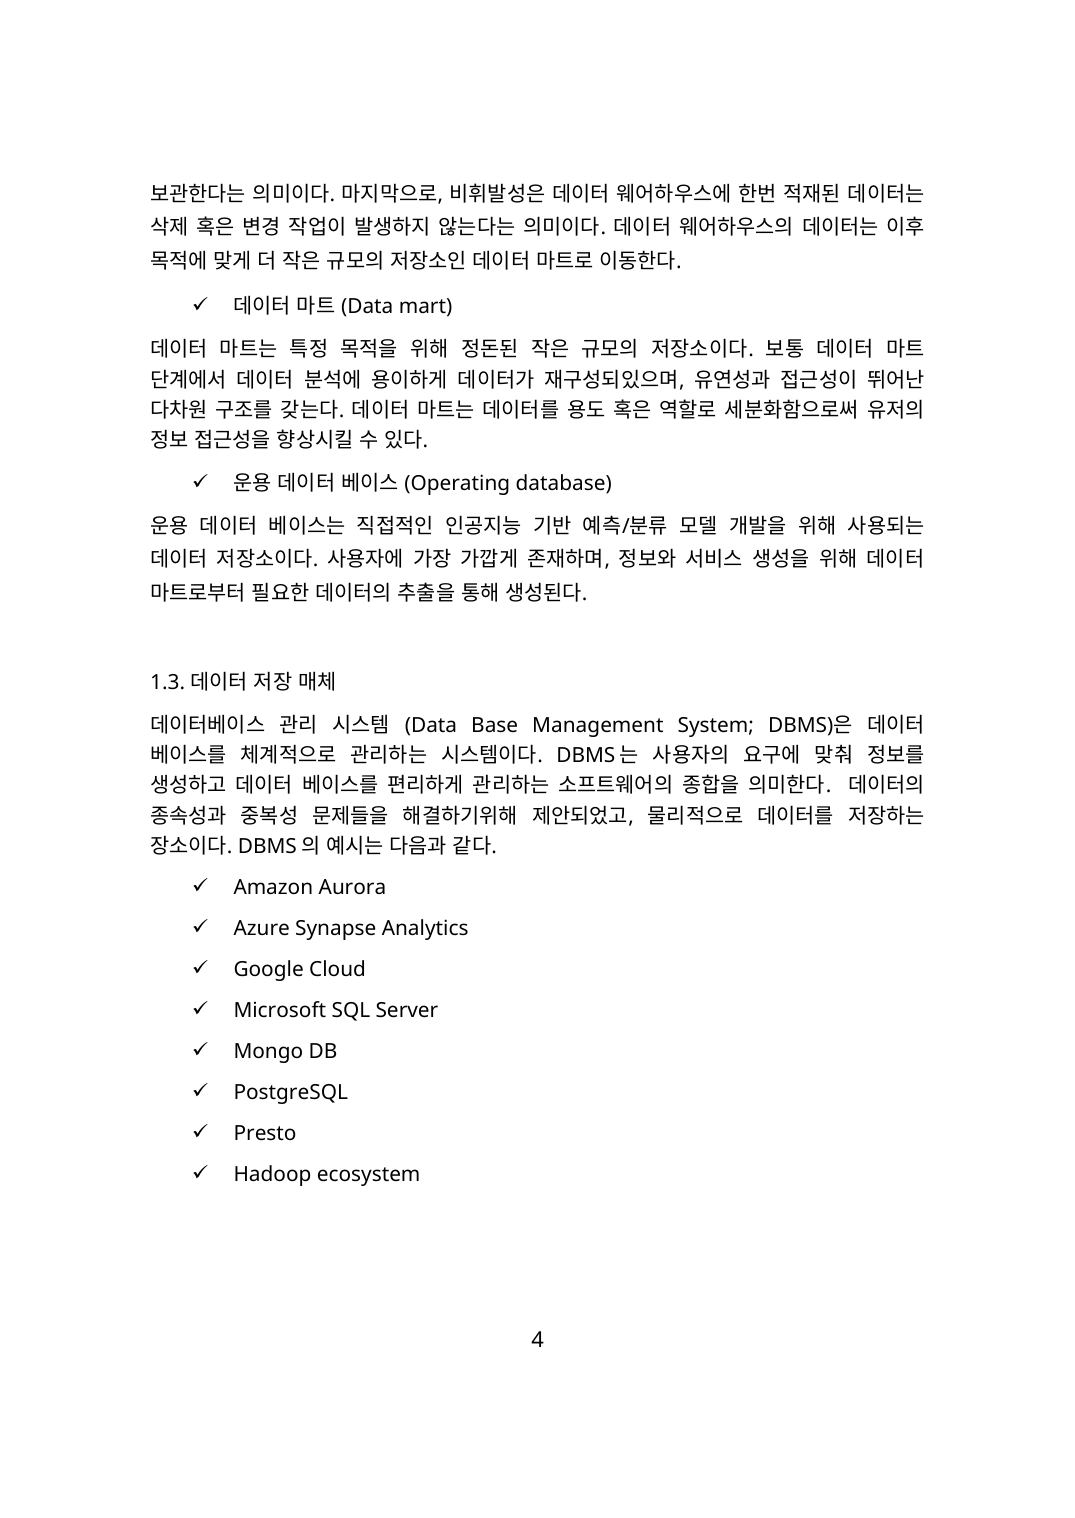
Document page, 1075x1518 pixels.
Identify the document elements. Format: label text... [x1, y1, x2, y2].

list Presto [192, 1118, 925, 1146]
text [150, 177, 925, 274]
text 데이터베이스 관리 시스템 (Data Base Management System; DBMS)은 데이터 베이스를 체계적으로 관리하는 시스템이다. DBMS는 사용자의 요구에 맞춰 정보를 생성하고 데이터 베이스를 편리하게 관리하는 소프트웨어의 종합을 의미한다. 데이터의 종속성과 중복성 문제들을 해결하기위해 제안되었고, 물리적으로 데이터를 저장하는 장소이다. DBMS의 예시는 다음과 같다. [150, 708, 925, 860]
list Microsoft SQL Server [192, 995, 925, 1023]
list Mongo DB [192, 1036, 925, 1064]
list 데이터 마트 (Data mart) [192, 290, 925, 320]
list Azure Synapse Analytics [192, 913, 925, 942]
text 운용 데이터 베이스는 직접적인 인공지능 기반 예측/분류 모델 개발을 위해 사용되는 데이터 저장소이다. 사용자에 가장 가깝게 존재하며, 정보와 서비스 생성을 위해 데이터 마트로부터 필요한 데이터의 추출을 통해 생성된다. [150, 509, 925, 606]
text 데이터 마트는 특정 목적을 위해 정돈된 작은 규모의 저장소이다. 보통 데이터 마트 단계에서 데이터 분석에 용이하게 데이터가 재구성되있으며, 유연성과 접근성이 뛰어난 다차원 구조를 갖는다. 데이터 마트는 데이터를 용도 혹은 역할로 세분화함으로써 유저의 정보 접근성을 향상시킬 수 있다. [150, 332, 925, 454]
list Hadoop ecosystem [192, 1159, 925, 1187]
list 운용 데이터 베이스 (Operating database) [192, 466, 925, 497]
list Google Cloud [192, 954, 925, 982]
list Amazon Aurora [192, 872, 925, 901]
list PostgreSQL [192, 1077, 925, 1105]
text 1.3. 데이터 저장 매체 [150, 665, 925, 696]
